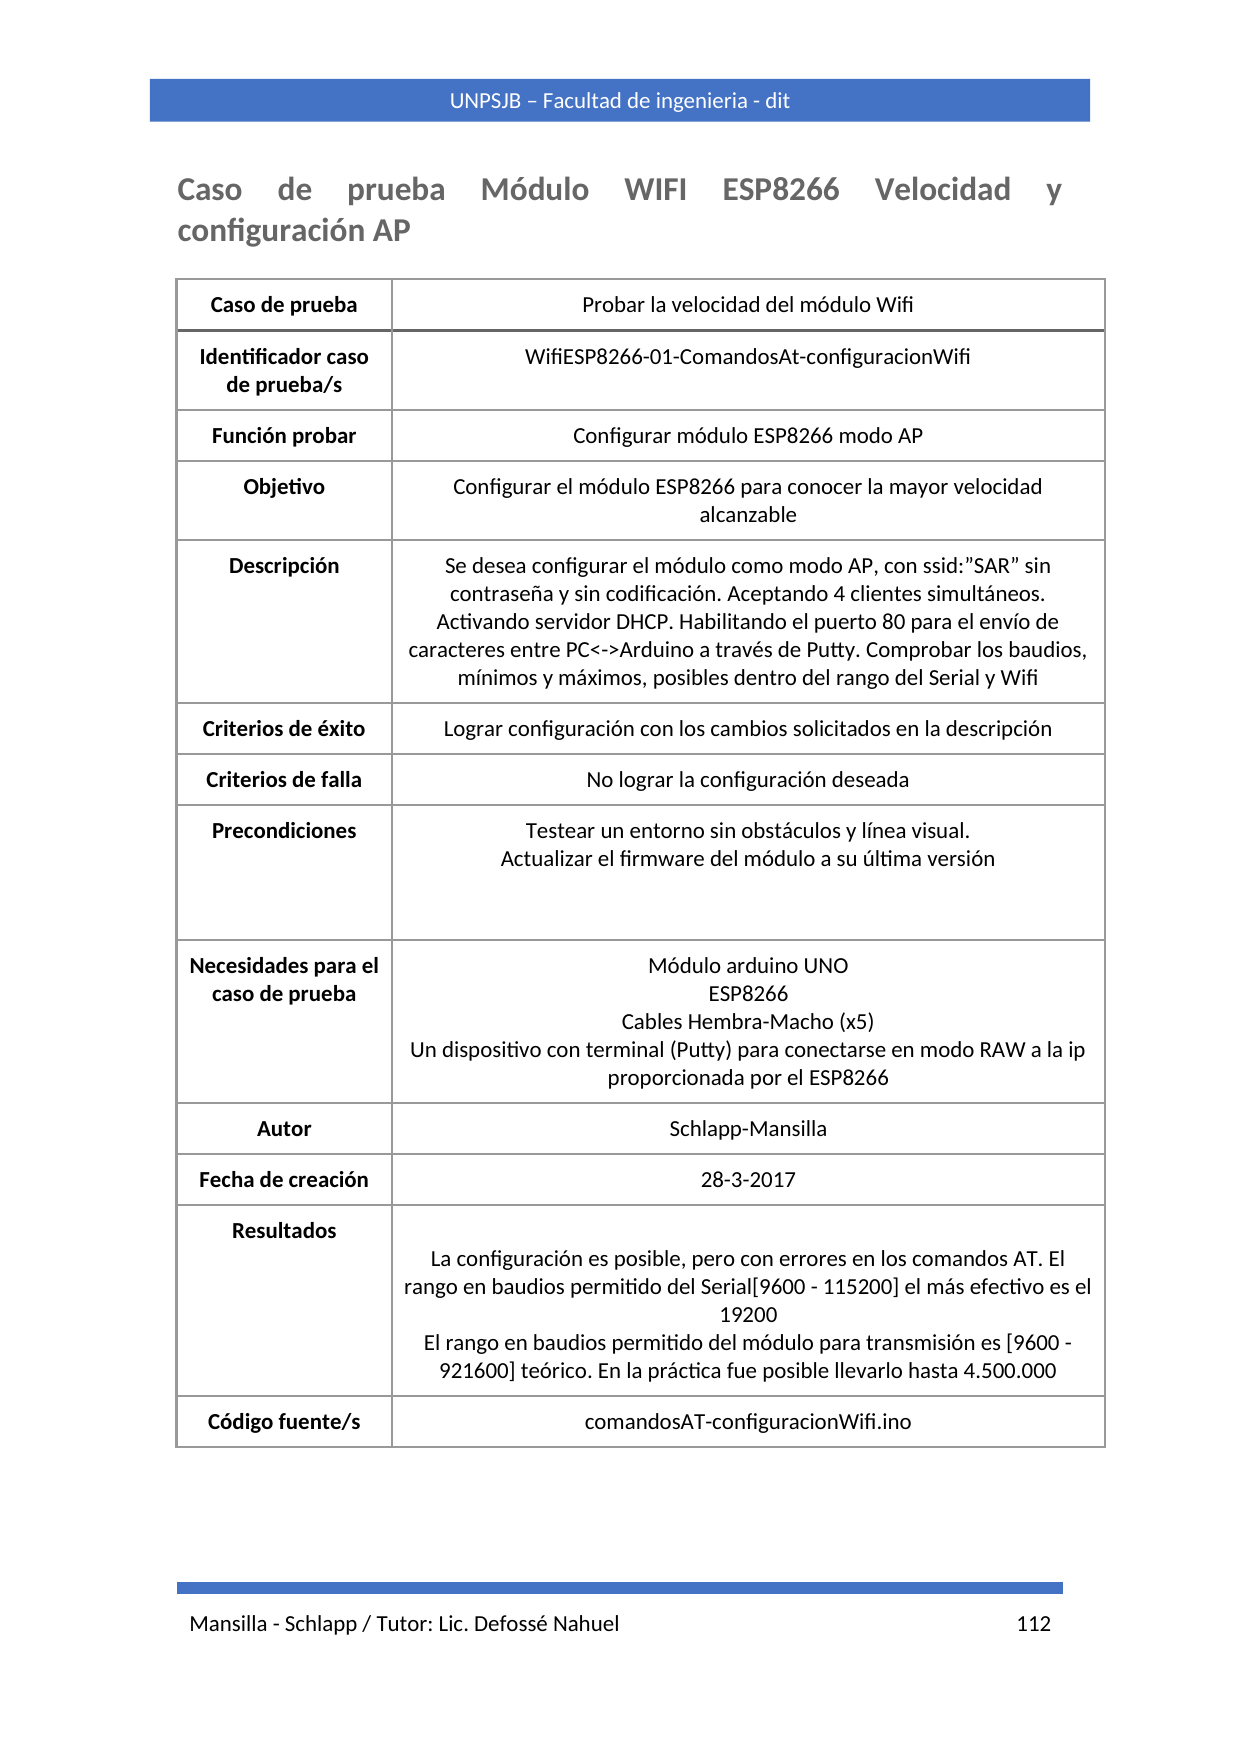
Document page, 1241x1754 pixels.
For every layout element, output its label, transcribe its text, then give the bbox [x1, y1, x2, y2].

table_cell Testear un entorno sin obstáculos y línea visual. Actualizar el firmware del módulo a su última versión [393, 806, 1104, 939]
table_header Caso de prueba [178, 280, 391, 329]
table_cell Código fuente/s [178, 1397, 391, 1446]
table_cell La configuración es posible, pero con errores en los comandos AT. El rango en baudios permitido del Serial[9600 - 115200] el más efectivo es el 19200 El rango en baudios permitido del módulo para transmisión es [9600 - 921600] teórico. En la práctica fue posible llevarlo hasta 4.500.000 [393, 1206, 1104, 1394]
table_cell Configurar el módulo ESP8266 para conocer la mayor velocidad alcanzable [393, 462, 1104, 539]
table_cell Criterios de falla [178, 755, 391, 804]
table_cell Identificador caso de prueba/s [178, 332, 391, 409]
table_cell WifiESP8266-01-ComandosAt-configuracionWifi [393, 332, 1104, 409]
table_cell Se desea configurar el módulo como modo AP, con ssid:”SAR” sin contraseña y sin codificación. Aceptando 4 clientes simultáneos. Activando servidor DHCP. Habilitando el puerto 80 para el envío de caracteres entre PC<->Arduino a través de Putty. Comprobar los baudios, mínimos y máximos, posibles dentro del rango del Serial y Wifi [393, 541, 1104, 702]
table_cell comandosAT-configuracionWifi.ino [393, 1397, 1104, 1446]
table_cell Schlapp-Mansilla [393, 1104, 1104, 1153]
table_cell Criterios de éxito [178, 704, 391, 753]
table_cell Módulo arduino UNO ESP8266 Cables Hembra-Macho (x5) Un dispositivo con terminal (Putty) para conectarse en modo RAW a la ip proporcionada por el ESP8266 [393, 941, 1104, 1102]
table_cell 28-3-2017 [393, 1155, 1104, 1203]
table_cell Función probar [178, 411, 391, 460]
table_cell Objetivo [178, 462, 391, 539]
table_cell Autor [178, 1104, 391, 1153]
table_cell Fecha de creación [178, 1155, 391, 1203]
subtitle Caso de prueba Módulo WIFI ESP8266 Velocidad y configuración AP [177, 168, 1063, 250]
table_cell Precondiciones [178, 806, 391, 939]
table_cell Configurar módulo ESP8266 modo AP [393, 411, 1104, 460]
table_cell Lograr configuración con los cambios solicitados en la descripción [393, 704, 1104, 753]
table_cell No lograr la configuración deseada [393, 755, 1104, 804]
table_cell Descripción [178, 541, 391, 702]
table_cell Resultados [178, 1206, 391, 1394]
table_header Probar la velocidad del módulo Wifi [393, 280, 1104, 329]
table_cell Necesidades para el caso de prueba [178, 941, 391, 1102]
